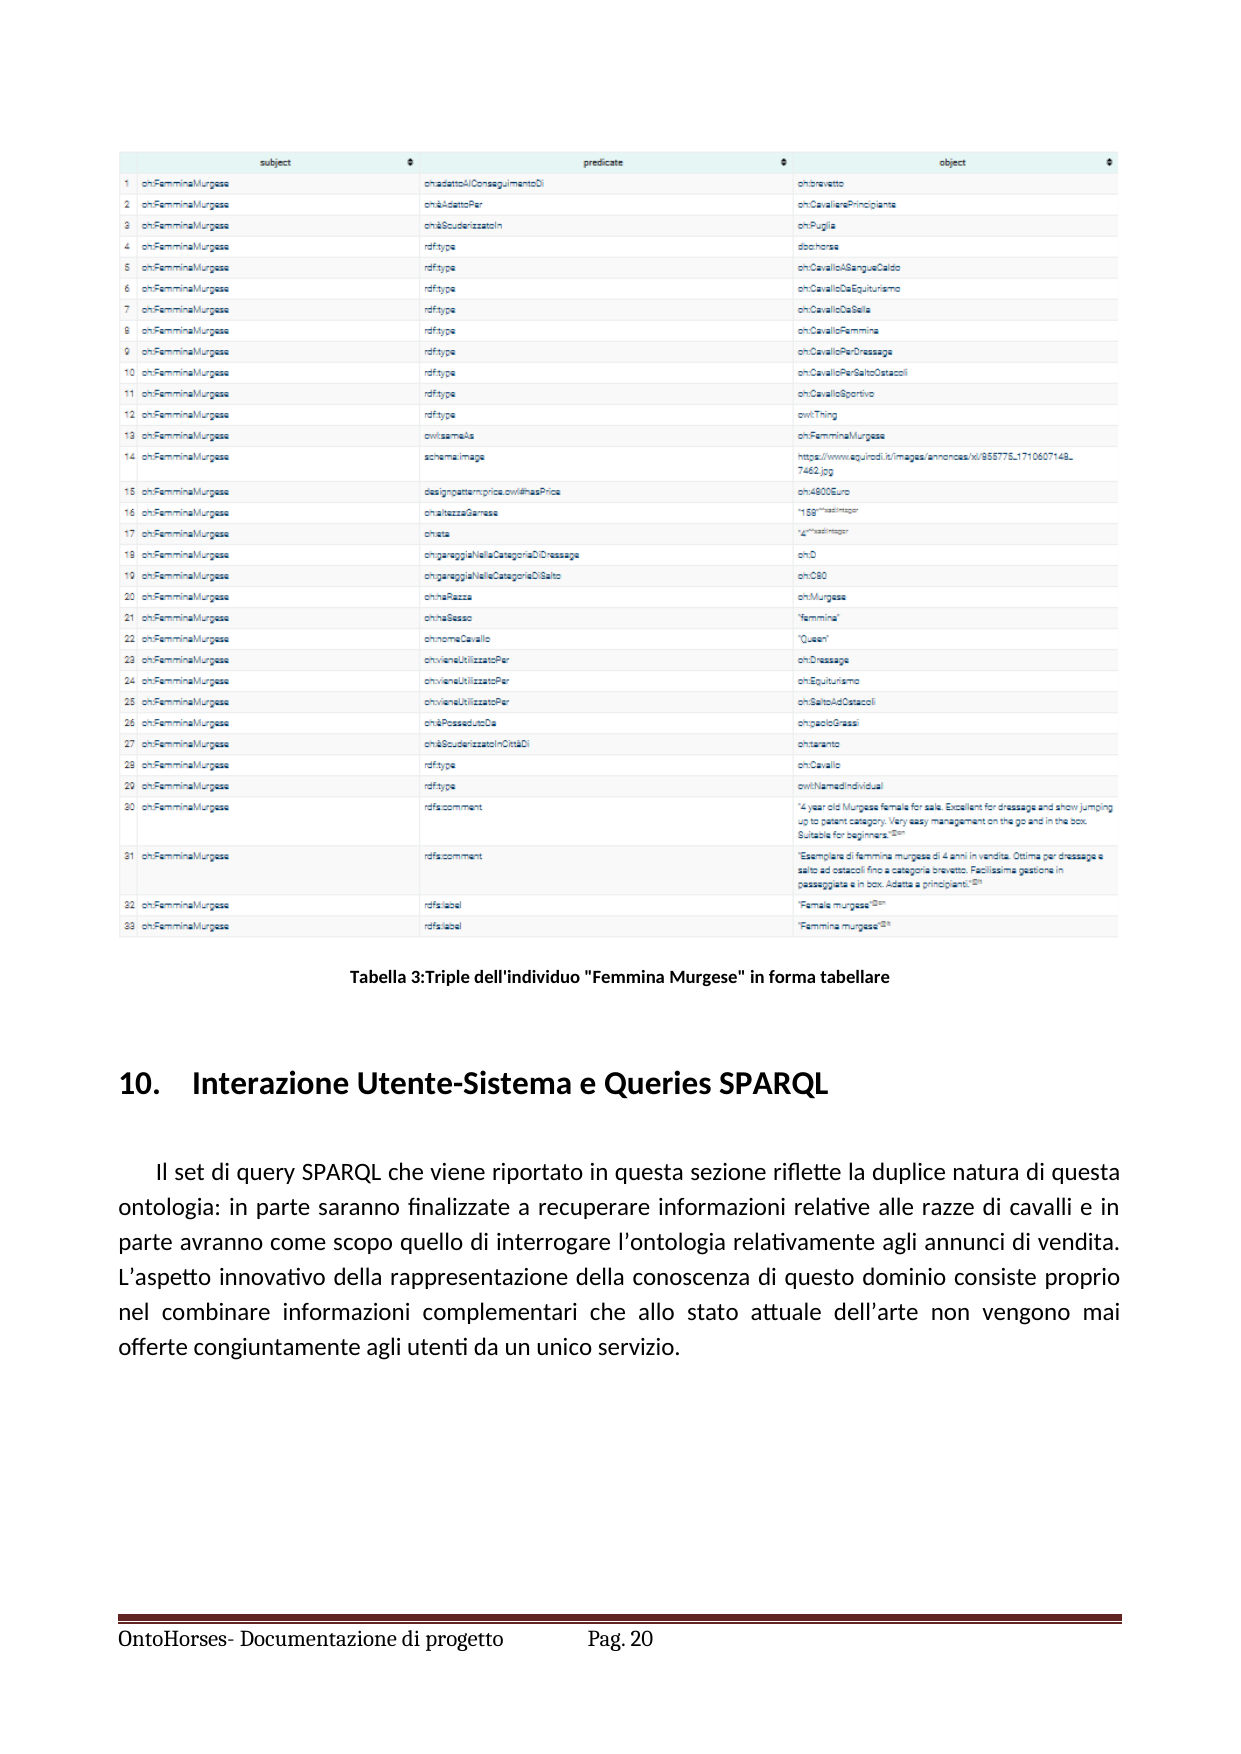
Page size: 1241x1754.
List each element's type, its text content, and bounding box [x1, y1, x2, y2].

list Il set di query SPARQL che viene riportato in questa sezione riflette la duplice natura di questa ontologia: in parte saranno finalizzate a recuperare informazioni relative alle razze di cavalli e in parte avranno come scopo quello di interrogare l’ontologia relativamente agli annunci di vendita. L’aspetto innovativo della rappresentazione della conoscenza di questo dominio consiste proprio nel combinare informazioni complementari che allo stato attuale dell’arte non vengono mai offerte congiuntamente agli utenti da un unico servizio. [118, 1156, 1122, 1361]
list Interazione Utente-Sistema e Queries SPARQL [118, 1062, 1122, 1103]
picture [118, 147, 1119, 941]
text Tabella 3:Triple dell'individuo "Femmina Murgese" in forma tabellare [118, 966, 1122, 988]
